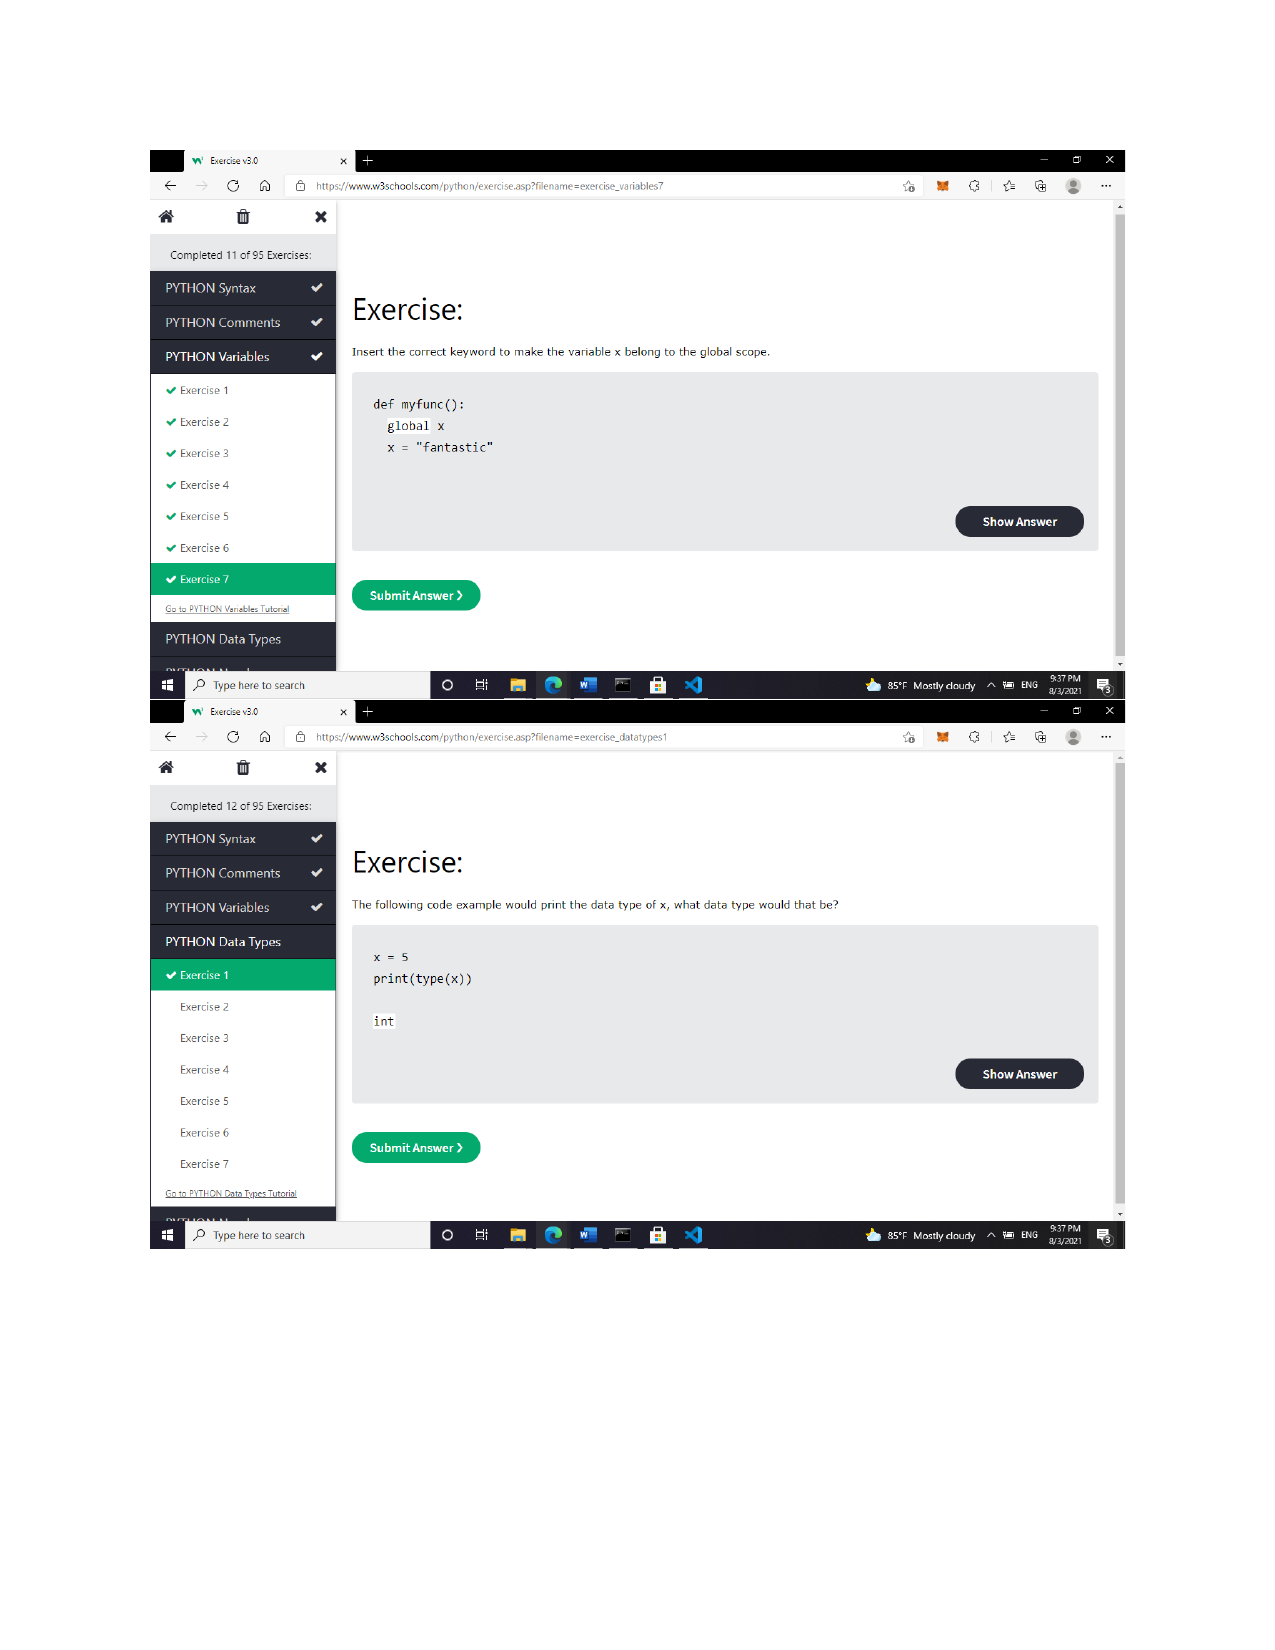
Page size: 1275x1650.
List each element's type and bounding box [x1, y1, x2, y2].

picture [150, 700, 1125, 1249]
picture [150, 150, 1125, 699]
